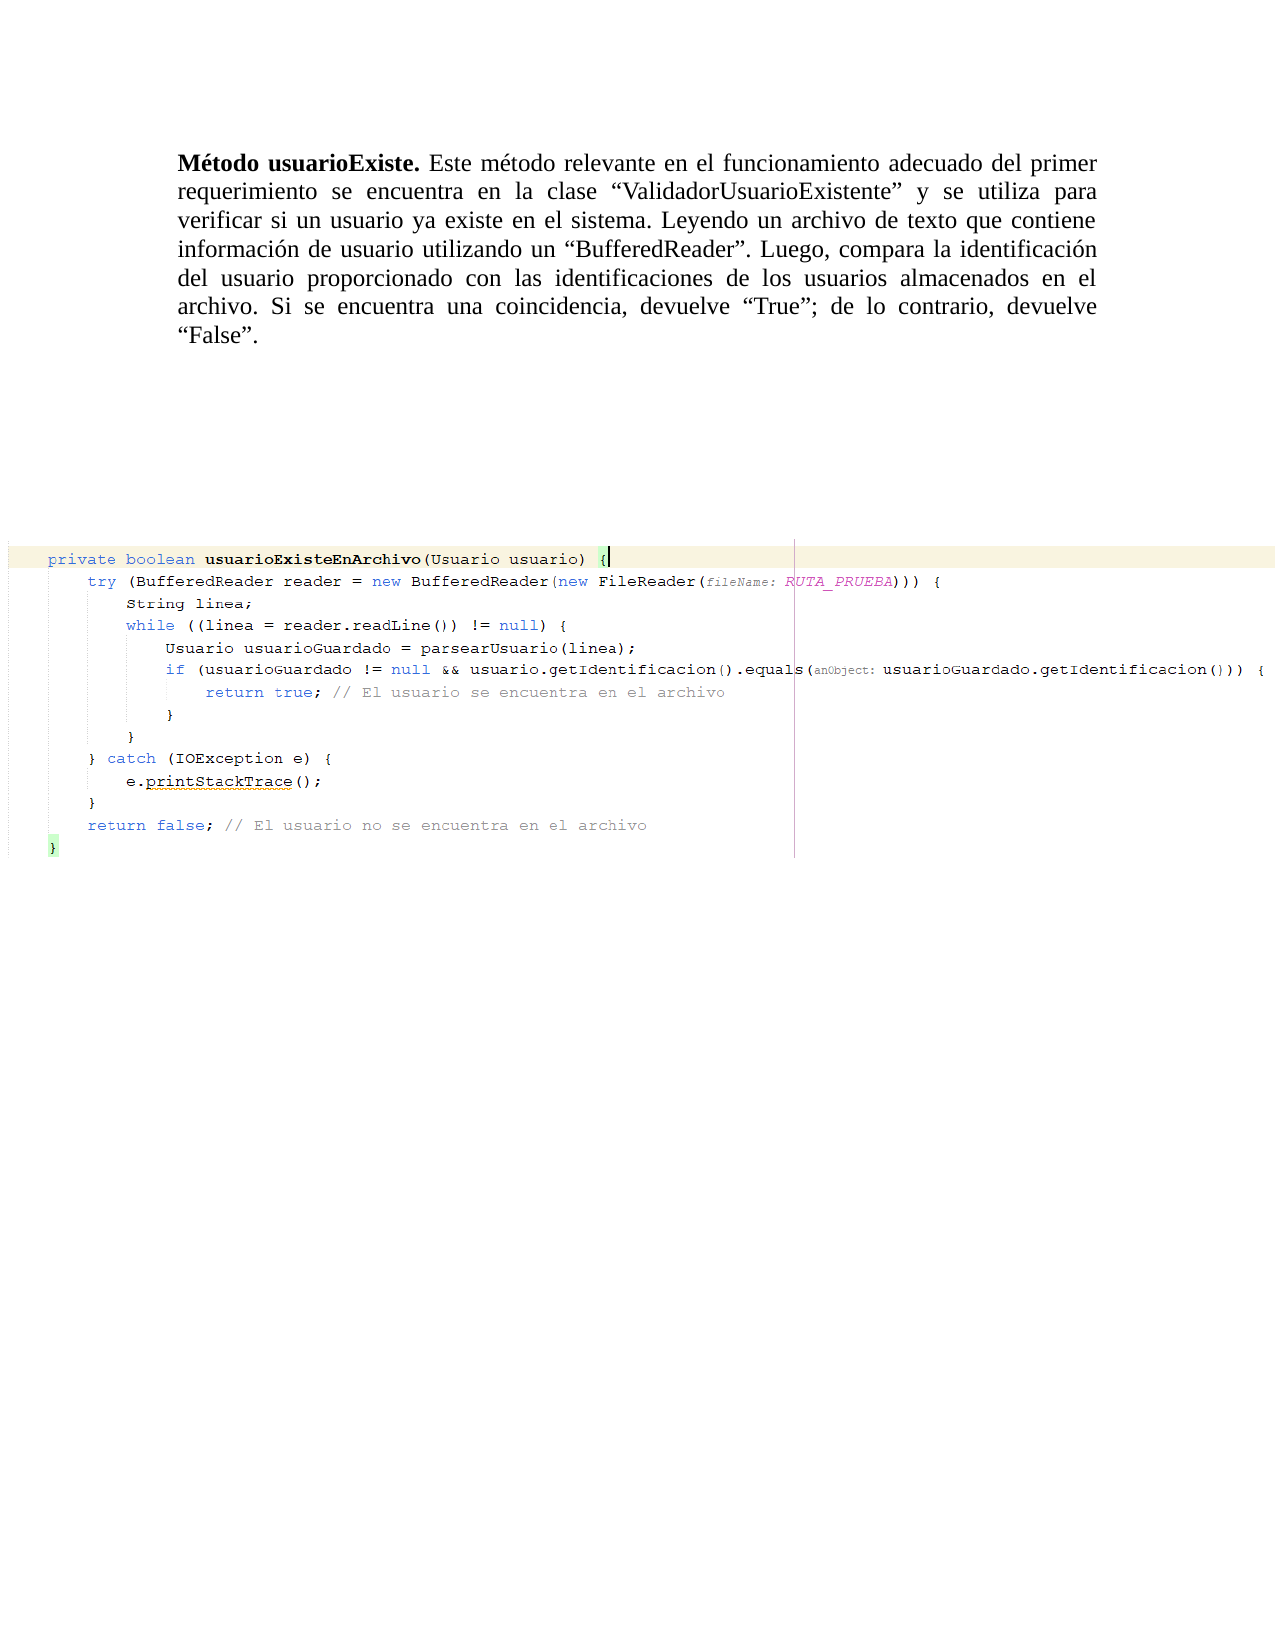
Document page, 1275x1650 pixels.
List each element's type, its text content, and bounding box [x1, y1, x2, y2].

text Método usuarioExiste. Este método relevante en el funcionamiento adecuado del primer requerimiento se encuentra en la clase “ValidadorUsuarioExistente” y se utiliza para verificar si un usuario ya existe en el sistema. Leyendo un archivo de texto que contiene información de usuario utilizando un “BufferedReader”. Luego, compara la identificación del usuario proporcionado con las identificaciones de los usuarios almacenados en el archivo. Si se encuentra una coincidencia, devuelve “True”; de lo contrario, devuelve “False”. [177, 148, 1098, 349]
picture [0, 539, 1275, 858]
